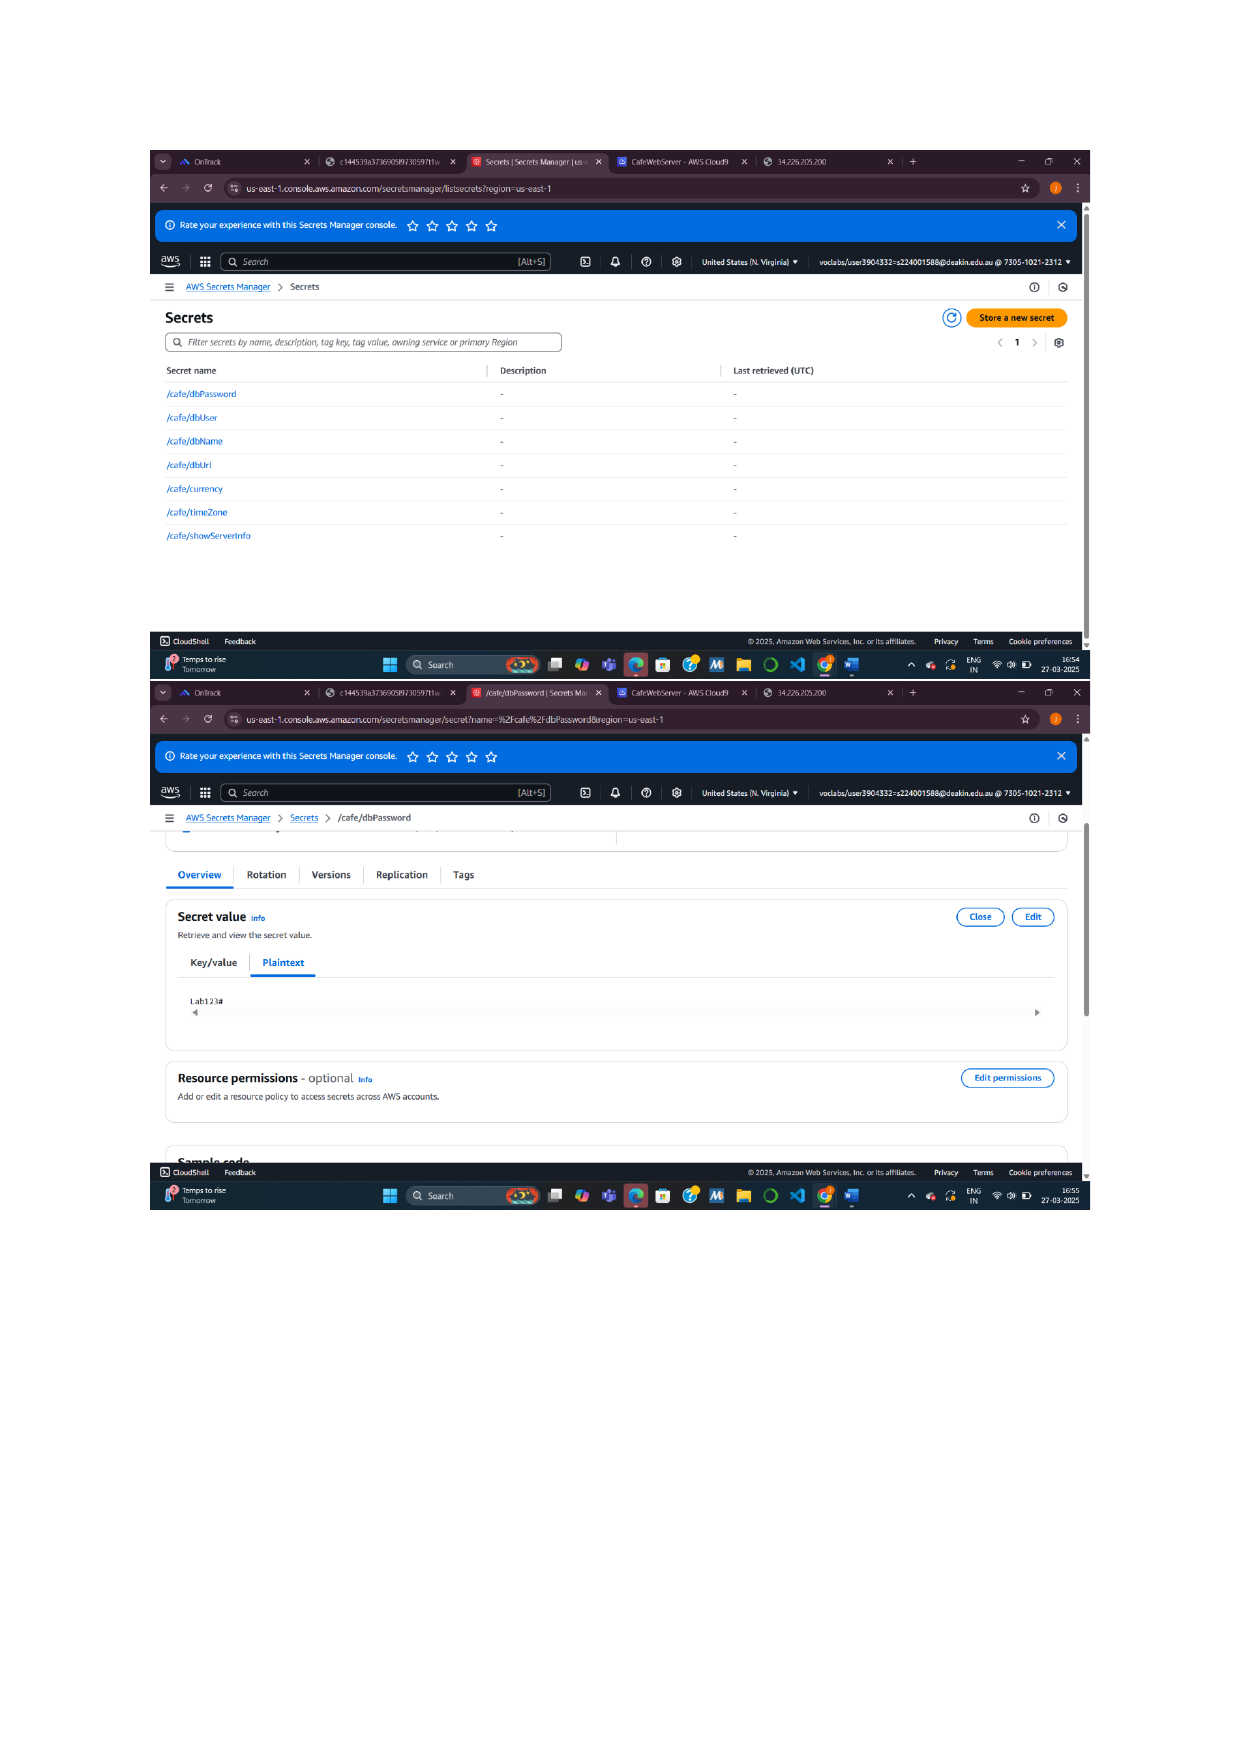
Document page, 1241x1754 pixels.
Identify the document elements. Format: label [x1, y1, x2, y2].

picture [150, 681, 1091, 1210]
picture [150, 150, 1091, 679]
